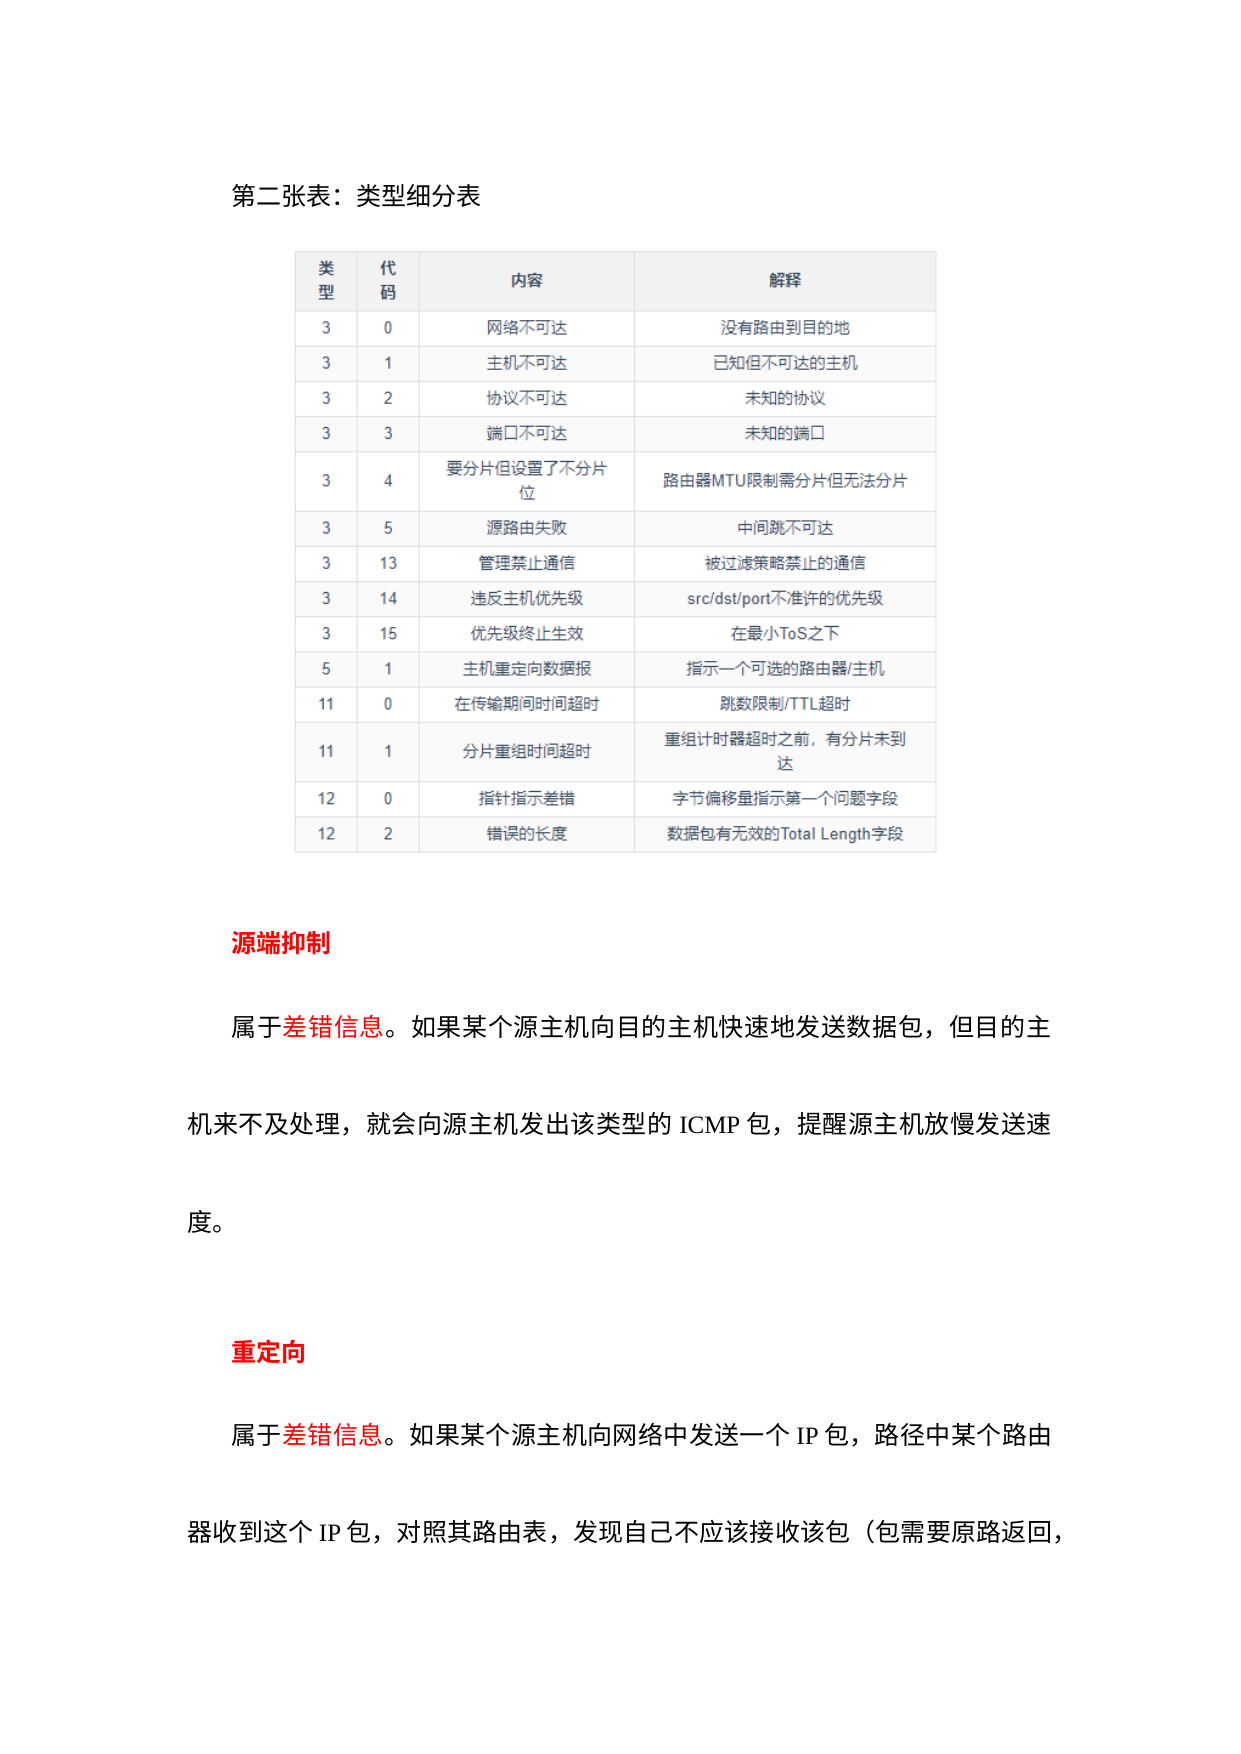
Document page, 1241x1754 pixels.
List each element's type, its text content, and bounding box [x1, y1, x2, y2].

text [187, 1401, 1053, 1563]
text 重定向 [187, 1318, 1053, 1383]
text 第二张表：类型细分表 [187, 162, 1053, 227]
text 源端抑制 [187, 909, 1053, 974]
picture [286, 245, 955, 865]
text 属于差错信息。如果某个源主机向目的主机快速地发送数据包，但目的主机来不及处理，就会向源主机发出该类型的ICMP包，提醒源主机放慢发送速度。 [187, 993, 1053, 1253]
